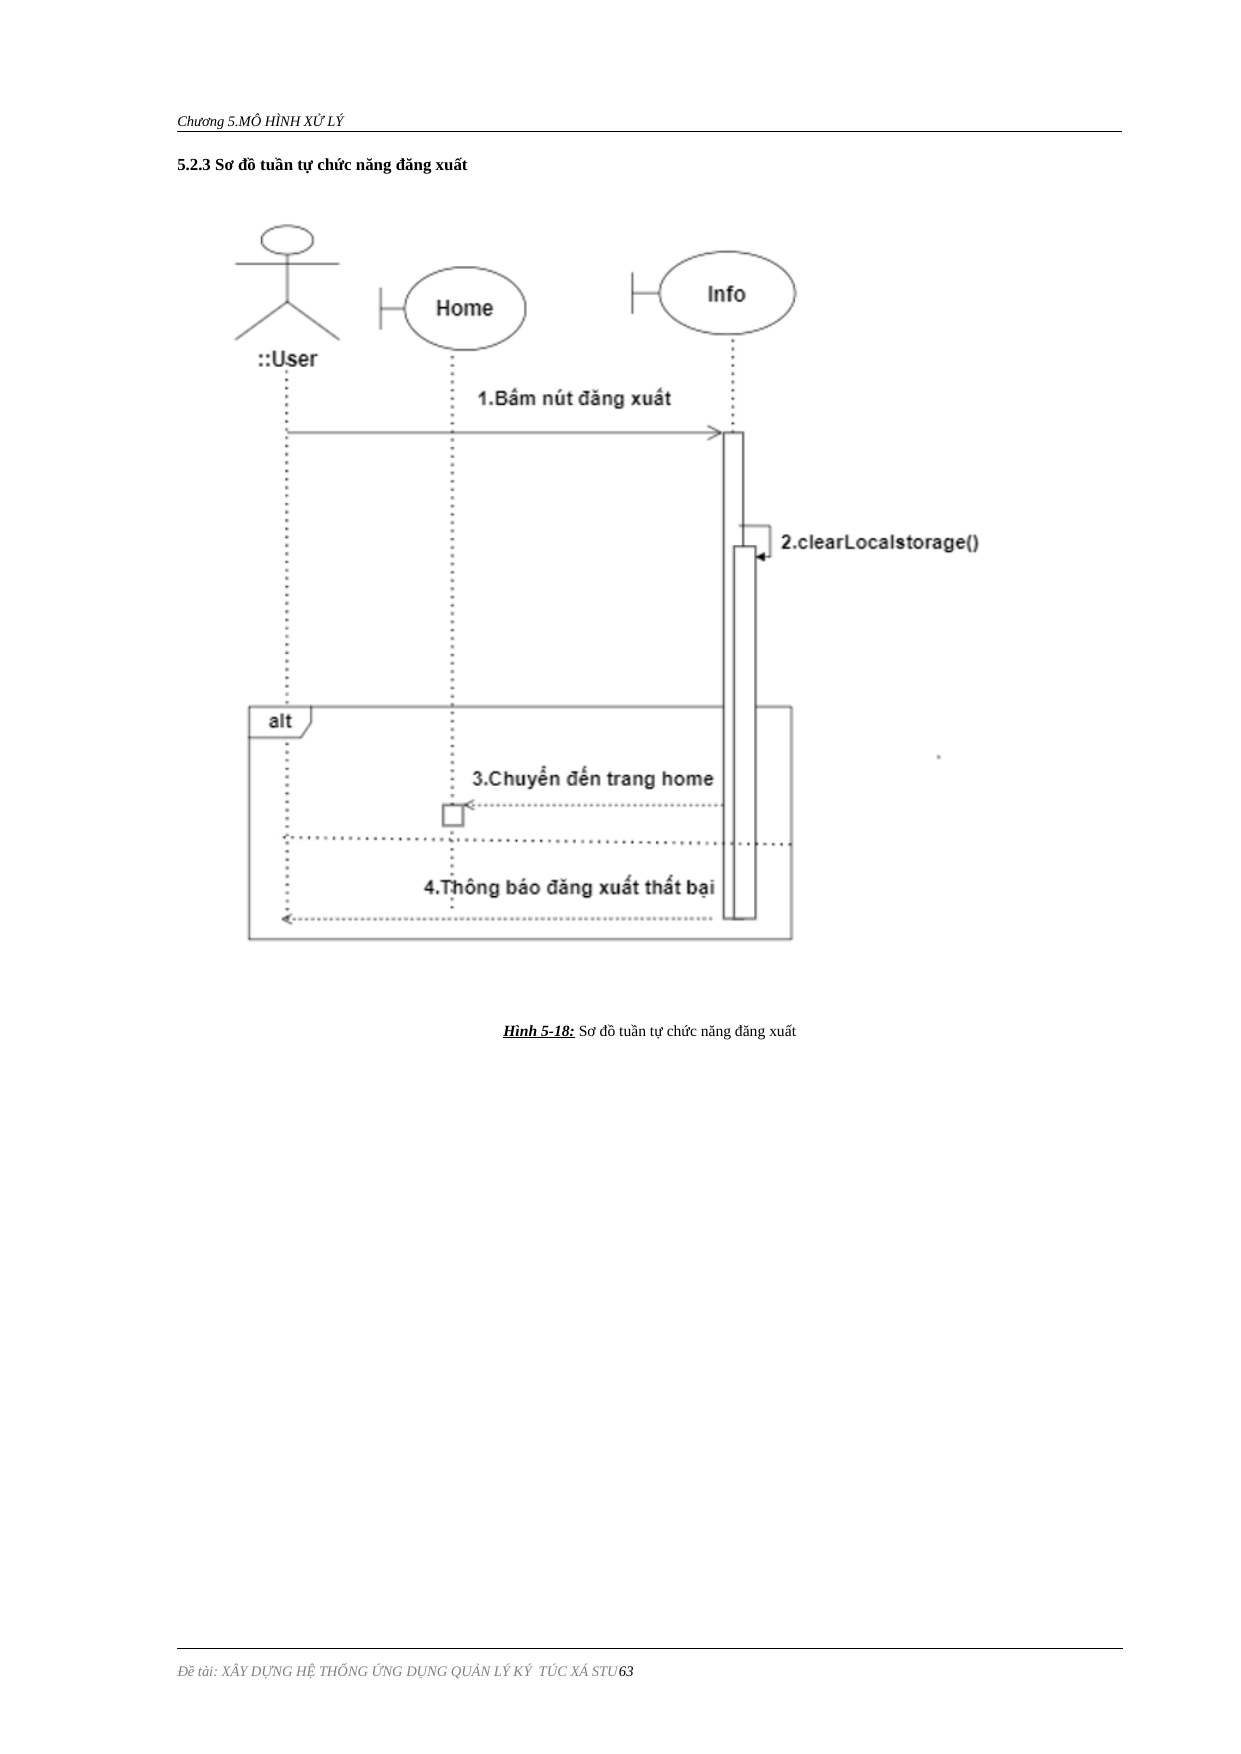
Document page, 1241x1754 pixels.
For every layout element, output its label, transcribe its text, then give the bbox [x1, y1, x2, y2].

subtitle 5.2.3 Sơ đồ tuần tự chức năng đăng xuất [177, 132, 1122, 174]
picture [177, 198, 1183, 981]
text Hình 5-18: Sơ đồ tuần tự chức năng đăng xuất [177, 1008, 1122, 1039]
